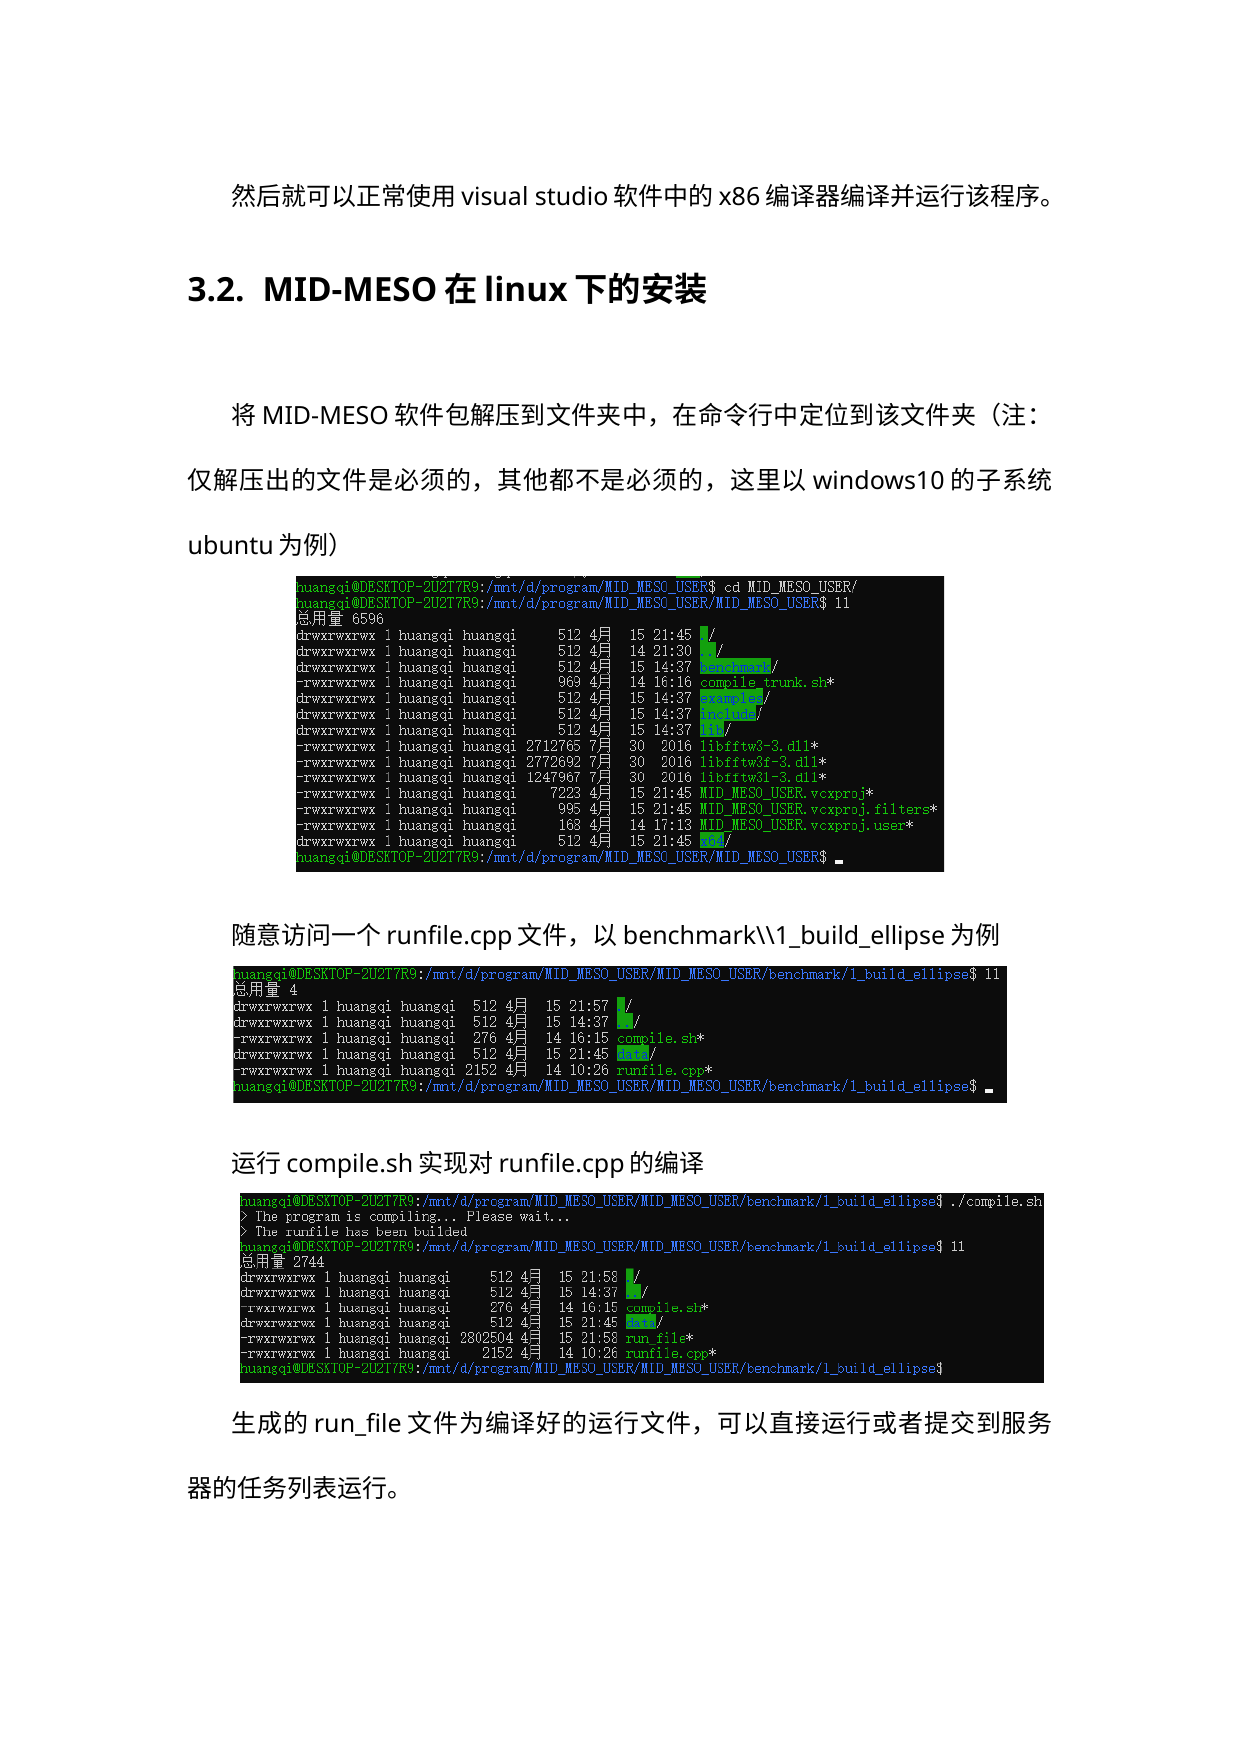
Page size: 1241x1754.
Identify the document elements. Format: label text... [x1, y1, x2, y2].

picture [233, 966, 1007, 1103]
text 运行compile.sh实现对runfile.cpp的编译 [187, 1129, 1053, 1194]
text 随意访问一个runfile.cpp文件，以benchmark\\1_build_ellipse为例 [187, 901, 1053, 966]
picture [240, 1193, 1044, 1383]
subtitle MID-MESO在linux下的安装 [187, 254, 1053, 319]
picture [296, 576, 945, 872]
text 将MID-MESO软件包解压到文件夹中，在命令行中定位到该文件夹（注：仅解压出的文件是必须的，其他都不是必须的，这里以windows10的子系统ubuntu为例） [187, 381, 1053, 576]
text 生成的run_file文件为编译好的运行文件，可以直接运行或者提交到服务器的任务列表运行。 [187, 1389, 1053, 1519]
text 然后就可以正常使用visual studio软件中的x86编译器编译并运行该程序。 [187, 162, 1053, 227]
